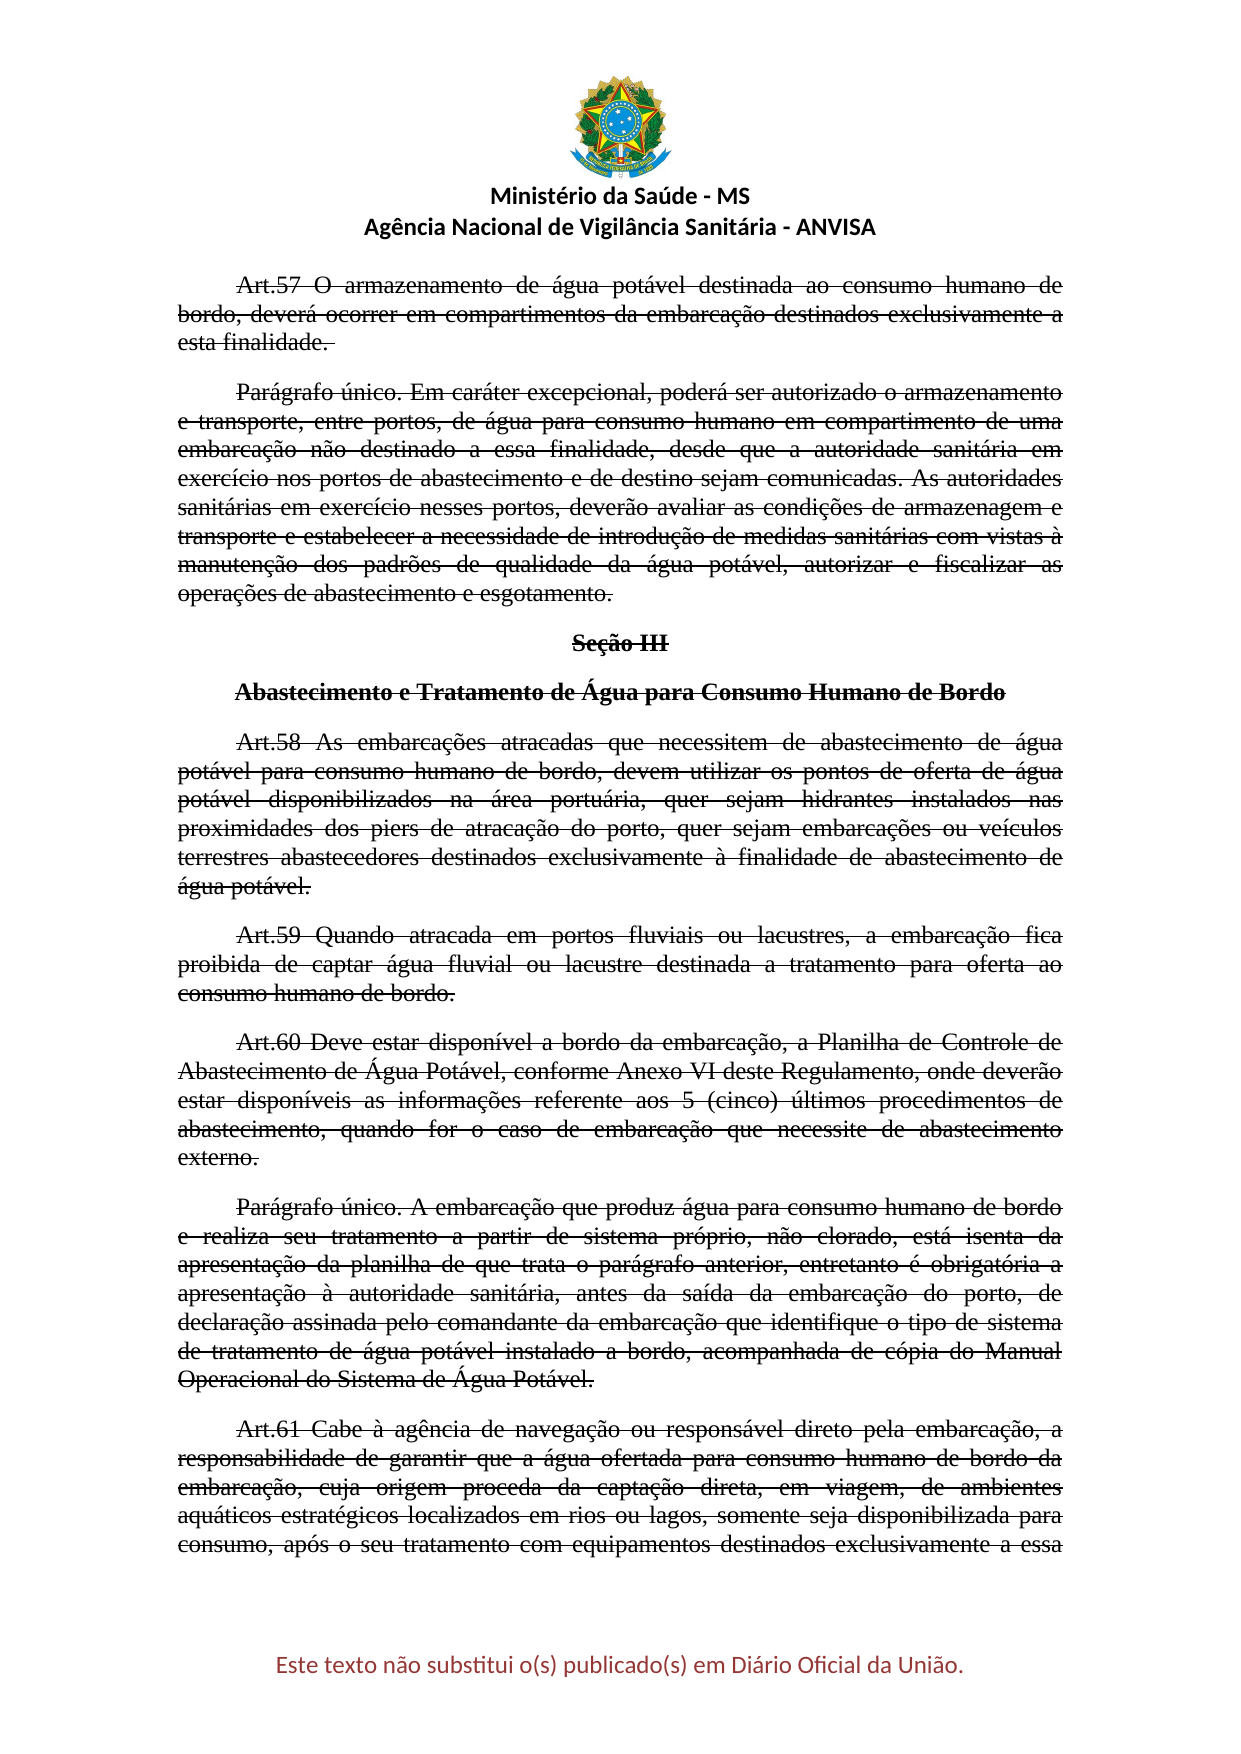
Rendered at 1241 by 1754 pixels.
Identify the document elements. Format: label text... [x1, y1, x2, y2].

text Art.58 As embarcações atracadas que necessitem de abastecimento de água potável para consumo humano de bordo, devem utilizar os pontos de oferta de água potável disponibilizados na área portuária, quer sejam hidrantes instalados nas proximidades dos piers de atracação do porto, quer sejam embarcações ou veículos terrestres abastecedores destinados exclusivamente à finalidade de abastecimento de água potável. [177, 772, 1063, 800]
text Art.60 Deve estar disponível a bordo da embarcação, a Planilha de Controle de Abastecimento de Água Potável, conforme Anexo VI deste Regulamento, onde deverão estar disponíveis as informações referente aos 5 (cinco) últimos procedimentos de abastecimento, quando for o caso de embarcação que necessite de abastecimento externo. [177, 1130, 1063, 1171]
picture [566, 73, 674, 181]
text Art.58 As embarcações atracadas que necessitem de abastecimento de água potável para consumo humano de bordo, devem utilizar os pontos de oferta de água potável disponibilizados na área portuária, quer sejam hidrantes instalados nas proximidades dos piers de atracação do porto, quer sejam embarcações ou veículos terrestres abastecedores destinados exclusivamente à finalidade de abastecimento de água potável. [177, 727, 1063, 771]
text Art.58 As embarcações atracadas que necessitem de abastecimento de água potável para consumo humano de bordo, devem utilizar os pontos de oferta de água potável disponibilizados na área portuária, quer sejam hidrantes instalados nas proximidades dos piers de atracação do porto, quer sejam embarcações ou veículos terrestres abastecedores destinados exclusivamente à finalidade de abastecimento de água potável. [177, 859, 1063, 899]
text Parágrafo único. A embarcação que produz água para consumo humano de bordo e realiza seu tratamento a partir de sistema próprio, não clorado, está isenta da apresentação da planilha de que trata o parágrafo anterior, entretanto é obrigatória a apresentação à autoridade sanitária, antes da saída da embarcação do porto, de declaração assinada pelo comandante da embarcação que identifique o tipo de sistema de tratamento de água potável instalado a bordo, acompanhada de cópia do Manual Operacional do Sistema de Água Potável. [177, 1192, 1063, 1236]
text Parágrafo único. A embarcação que produz água para consumo humano de bordo e realiza seu tratamento a partir de sistema próprio, não clorado, está isenta da apresentação da planilha de que trata o parágrafo anterior, entretanto é obrigatória a apresentação à autoridade sanitária, antes da saída da embarcação do porto, de declaração assinada pelo comandante da embarcação que identifique o tipo de sistema de tratamento de água potável instalado a bordo, acompanhada de cópia do Manual Operacional do Sistema de Água Potável. [177, 1324, 1063, 1393]
text Parágrafo único. Em caráter excepcional, poderá ser autorizado o armazenamento e transporte, entre portos, de água para consumo humano em compartimento de uma embarcação não destinado a essa finalidade, desde que a autoridade sanitária em exercício nos portos de abastecimento e de destino sejam comunicadas. As autoridades sanitárias em exercício nesses portos, deverão avaliar as condições de armazenagem e transporte e estabelecer a necessidade de introdução de medidas sanitárias com vistas à manutenção dos padrões de qualidade da água potável, autorizar e fiscalizar as operações de abastecimento e esgotamento. [177, 377, 1063, 421]
text Art.57 O armazenamento de água potável destinada ao consumo humano de bordo, deverá ocorrer em compartimentos da embarcação destinados exclusivamente a esta finalidade. [177, 315, 1063, 356]
text Art.59 Quando atracada em portos fluviais ou lacustres, a embarcação fica proibida de captar água fluvial ou lacustre destinada a tratamento para oferta ao consumo humano de bordo. [177, 920, 1063, 965]
text Seção III [177, 628, 1063, 657]
text Abastecimento e Tratamento de Água para Consumo Humano de Bordo [177, 677, 1063, 706]
text Art.58 As embarcações atracadas que necessitem de abastecimento de água potável para consumo humano de bordo, devem utilizar os pontos de oferta de água potável disponibilizados na área portuária, quer sejam hidrantes instalados nas proximidades dos piers de atracação do porto, quer sejam embarcações ou veículos terrestres abastecedores destinados exclusivamente à finalidade de abastecimento de água potável. [177, 830, 1063, 858]
text Art.58 As embarcações atracadas que necessitem de abastecimento de água potável para consumo humano de bordo, devem utilizar os pontos de oferta de água potável disponibilizados na área portuária, quer sejam hidrantes instalados nas proximidades dos piers de atracação do porto, quer sejam embarcações ou veículos terrestres abastecedores destinados exclusivamente à finalidade de abastecimento de água potável. [177, 801, 1063, 829]
text Art.59 Quando atracada em portos fluviais ou lacustres, a embarcação fica proibida de captar água fluvial ou lacustre destinada a tratamento para oferta ao consumo humano de bordo. [177, 966, 1063, 1007]
text Art.60 Deve estar disponível a bordo da embarcação, a Planilha de Controle de Abastecimento de Água Potável, conforme Anexo VI deste Regulamento, onde deverão estar disponíveis as informações referente aos 5 (cinco) últimos procedimentos de abastecimento, quando for o caso de embarcação que necessite de abastecimento externo. [177, 1027, 1063, 1072]
text Art.60 Deve estar disponível a bordo da embarcação, a Planilha de Controle de Abastecimento de Água Potável, conforme Anexo VI deste Regulamento, onde deverão estar disponíveis as informações referente aos 5 (cinco) últimos procedimentos de abastecimento, quando for o caso de embarcação que necessite de abastecimento externo. [177, 1073, 1063, 1101]
text Art.60 Deve estar disponível a bordo da embarcação, a Planilha de Controle de Abastecimento de Água Potável, conforme Anexo VI deste Regulamento, onde deverão estar disponíveis as informações referente aos 5 (cinco) últimos procedimentos de abastecimento, quando for o caso de embarcação que necessite de abastecimento externo. [177, 1102, 1063, 1129]
text Art.57 O armazenamento de água potável destinada ao consumo humano de bordo, deverá ocorrer em compartimentos da embarcação destinados exclusivamente a esta finalidade. [177, 270, 1063, 314]
